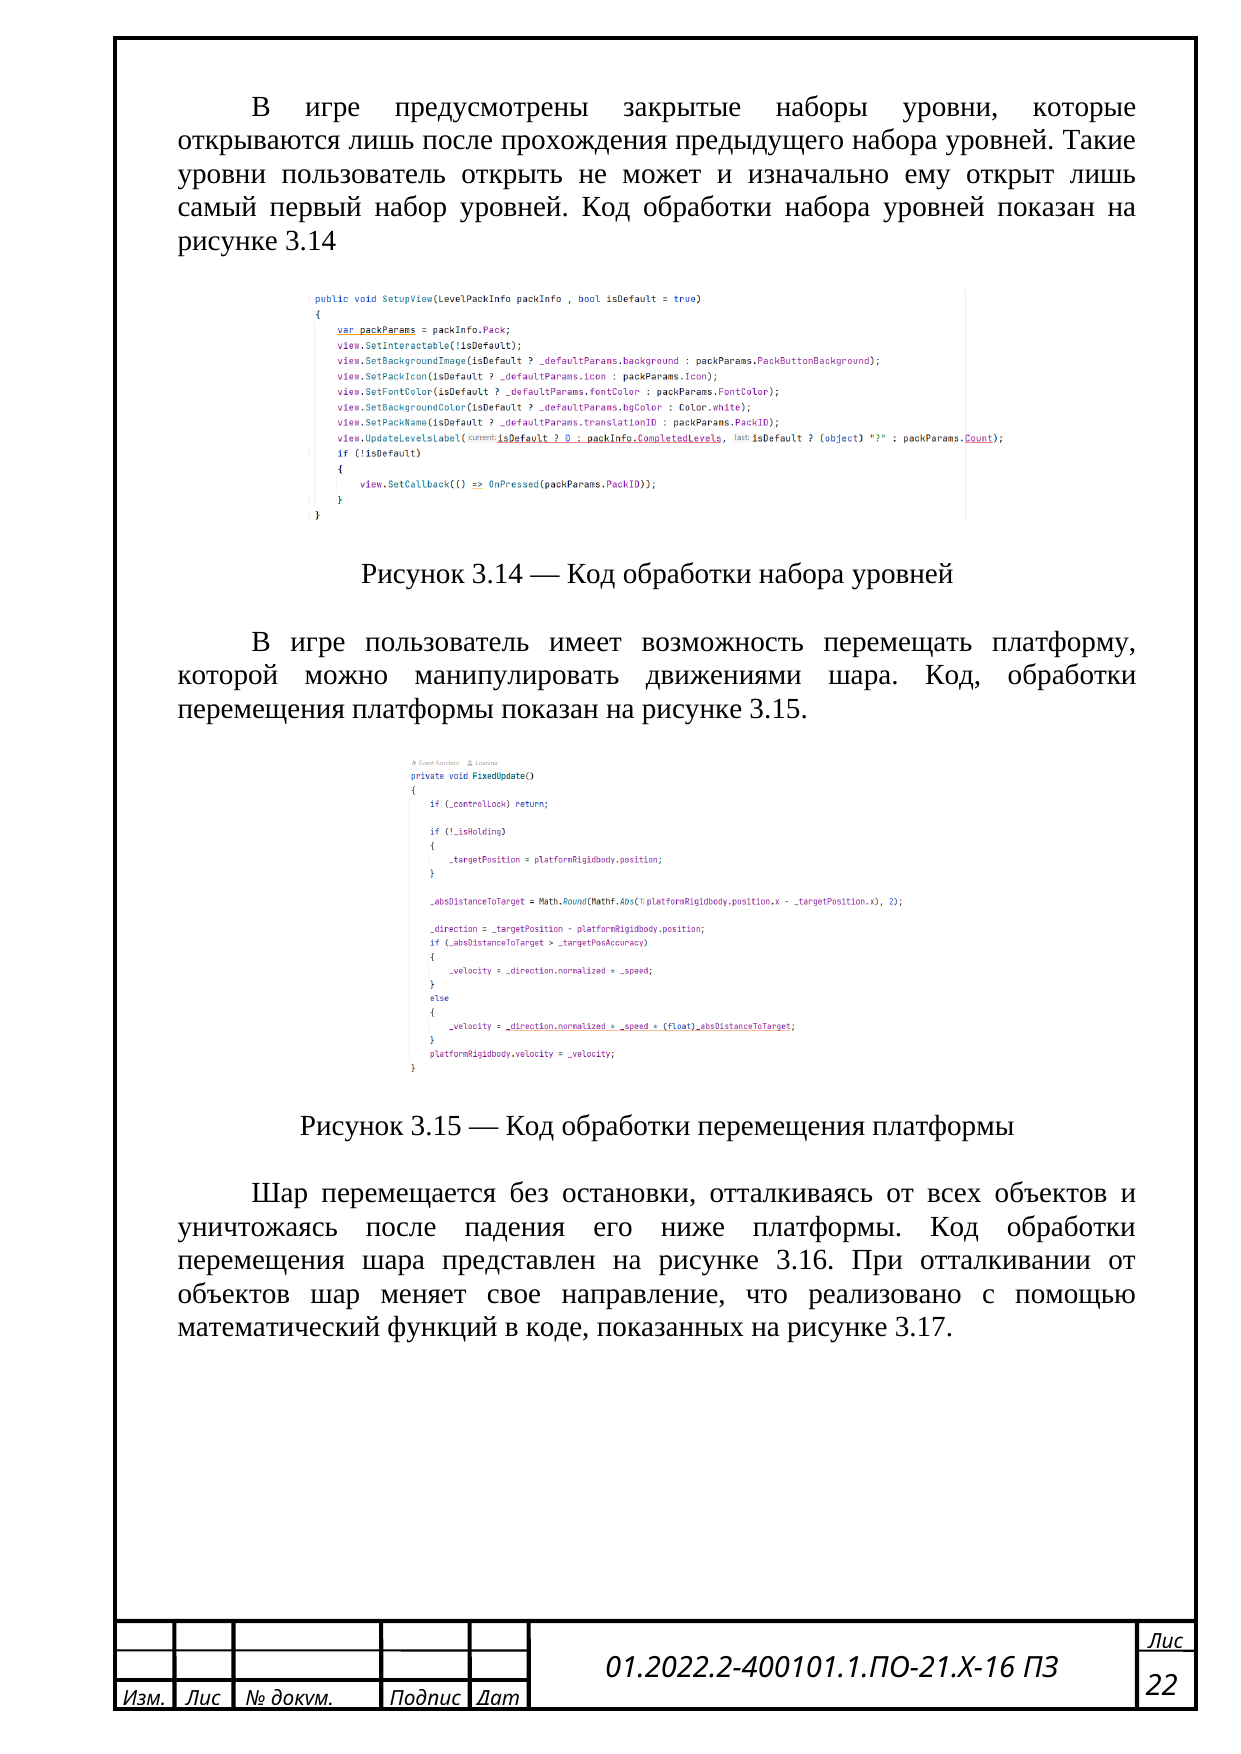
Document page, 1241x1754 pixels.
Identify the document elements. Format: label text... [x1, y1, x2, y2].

text В игре пользователь имеет возможность перемещать платформу, которой можно манипулировать движениями шара. Код, обработки перемещения платформы показан на рисунке 3.15. [177, 624, 1137, 724]
text Рисунок 3.15 — Код обработки перемещения платформы [177, 1108, 1137, 1142]
text Рисунок 3.14 — Код обработки набора уровней [177, 557, 1137, 590]
picture [407, 757, 907, 1075]
text В игре предусмотрены закрытые наборы уровни, которые открываются лишь после прохождения предыдущего набора уровней. Такие уровни пользователь открыть не может и изначально ему открыт лишь самый первый набор уровней. Код обработки набора уровней показан на рисунке 3.14 [177, 89, 1137, 256]
picture [308, 290, 1006, 523]
text Шар перемещается без остановки, отталкиваясь от всех объектов и уничтожаясь после падения его ниже платформы. Код обработки перемещения шара представлен на рисунке 3.16. При отталкивании от объектов шар меняет свое направление, что реализовано с помощью математический функций в коде, показанных на рисунке 3.17. [177, 1175, 1137, 1343]
